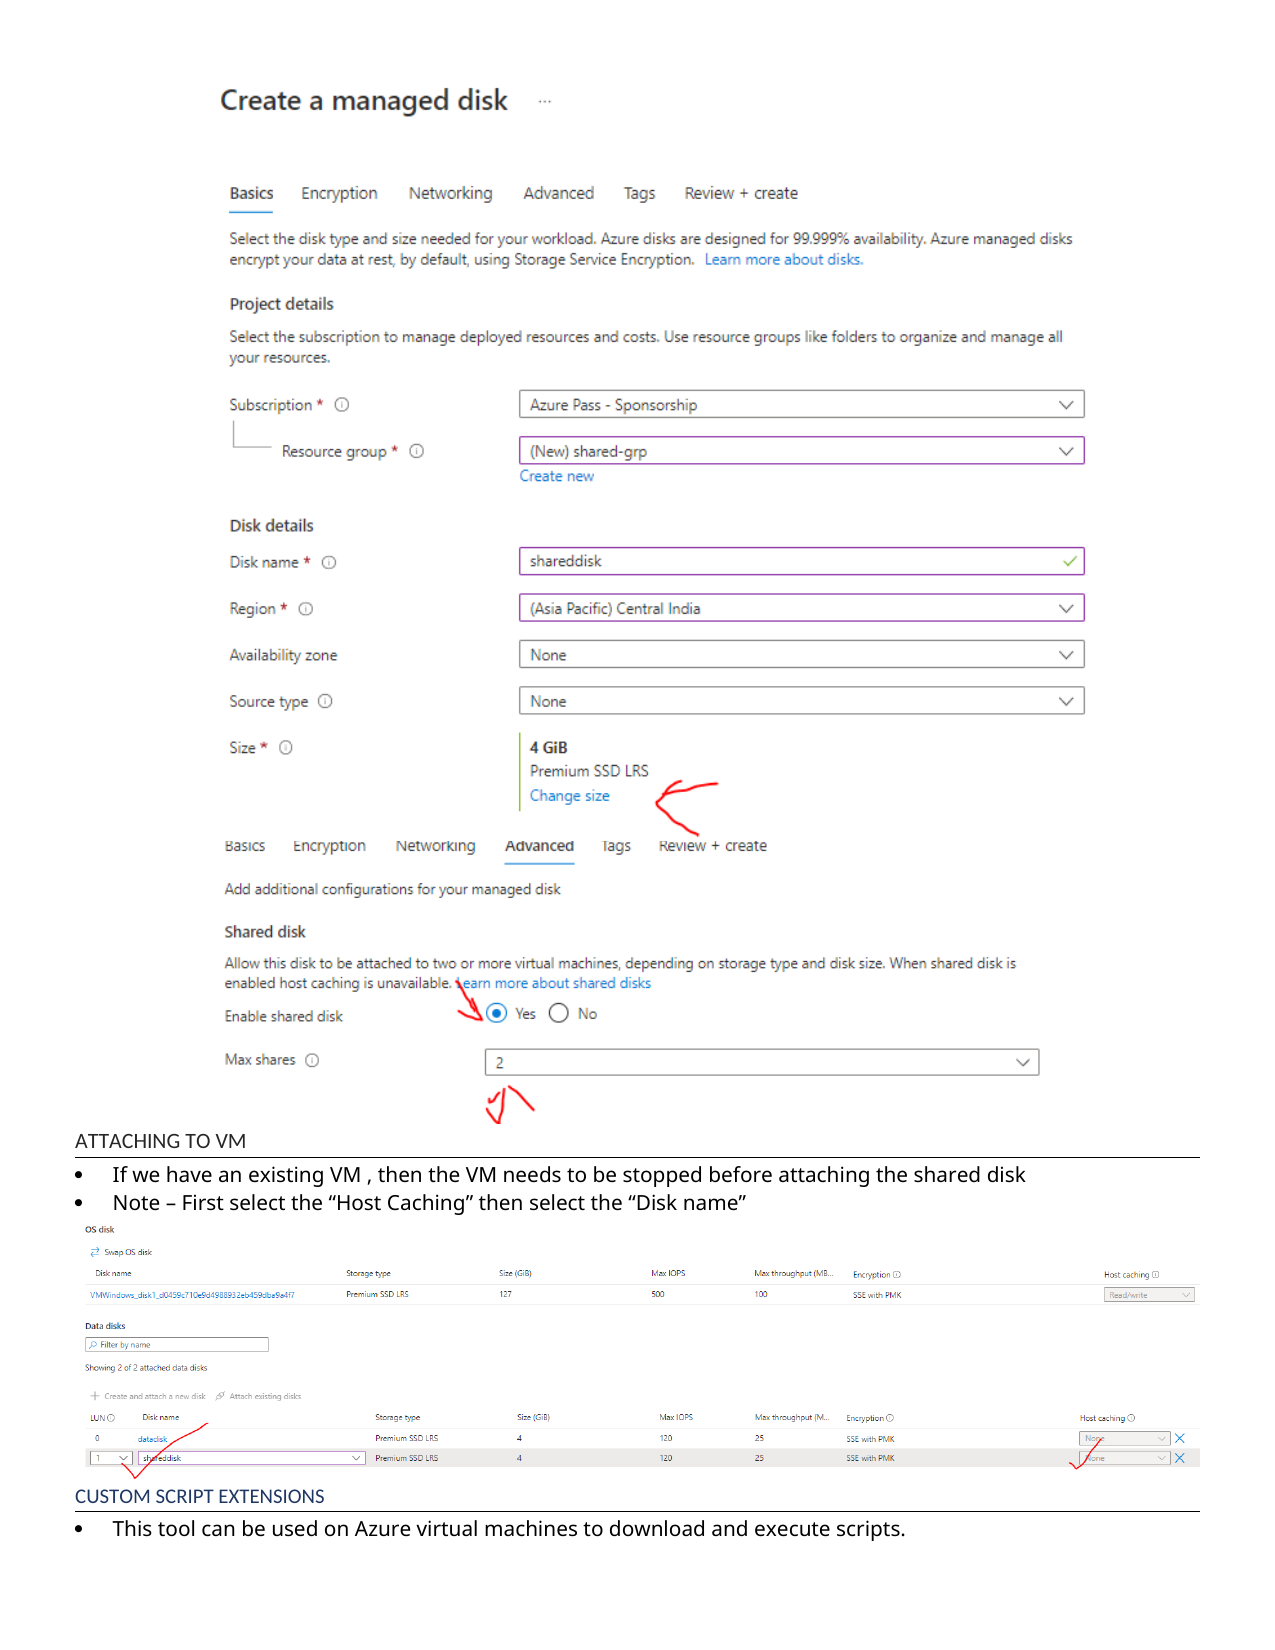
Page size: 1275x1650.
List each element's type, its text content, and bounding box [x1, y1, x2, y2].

picture [215, 75, 1098, 1124]
list This tool can be used on Azure virtual machines to download and execute scripts. [75, 1514, 1200, 1543]
picture [75, 1217, 1200, 1479]
subtitle CUSTOM SCRIPT EXTENSIONS [75, 1483, 1200, 1511]
list If we have an existing VM , then the VM needs to be stopped before attaching the shared disk [75, 1160, 1200, 1188]
subtitle ATTACHING TO VM [75, 1128, 1200, 1157]
list Note – First select the “Host Caching” then select the “Disk name” [75, 1188, 1200, 1217]
